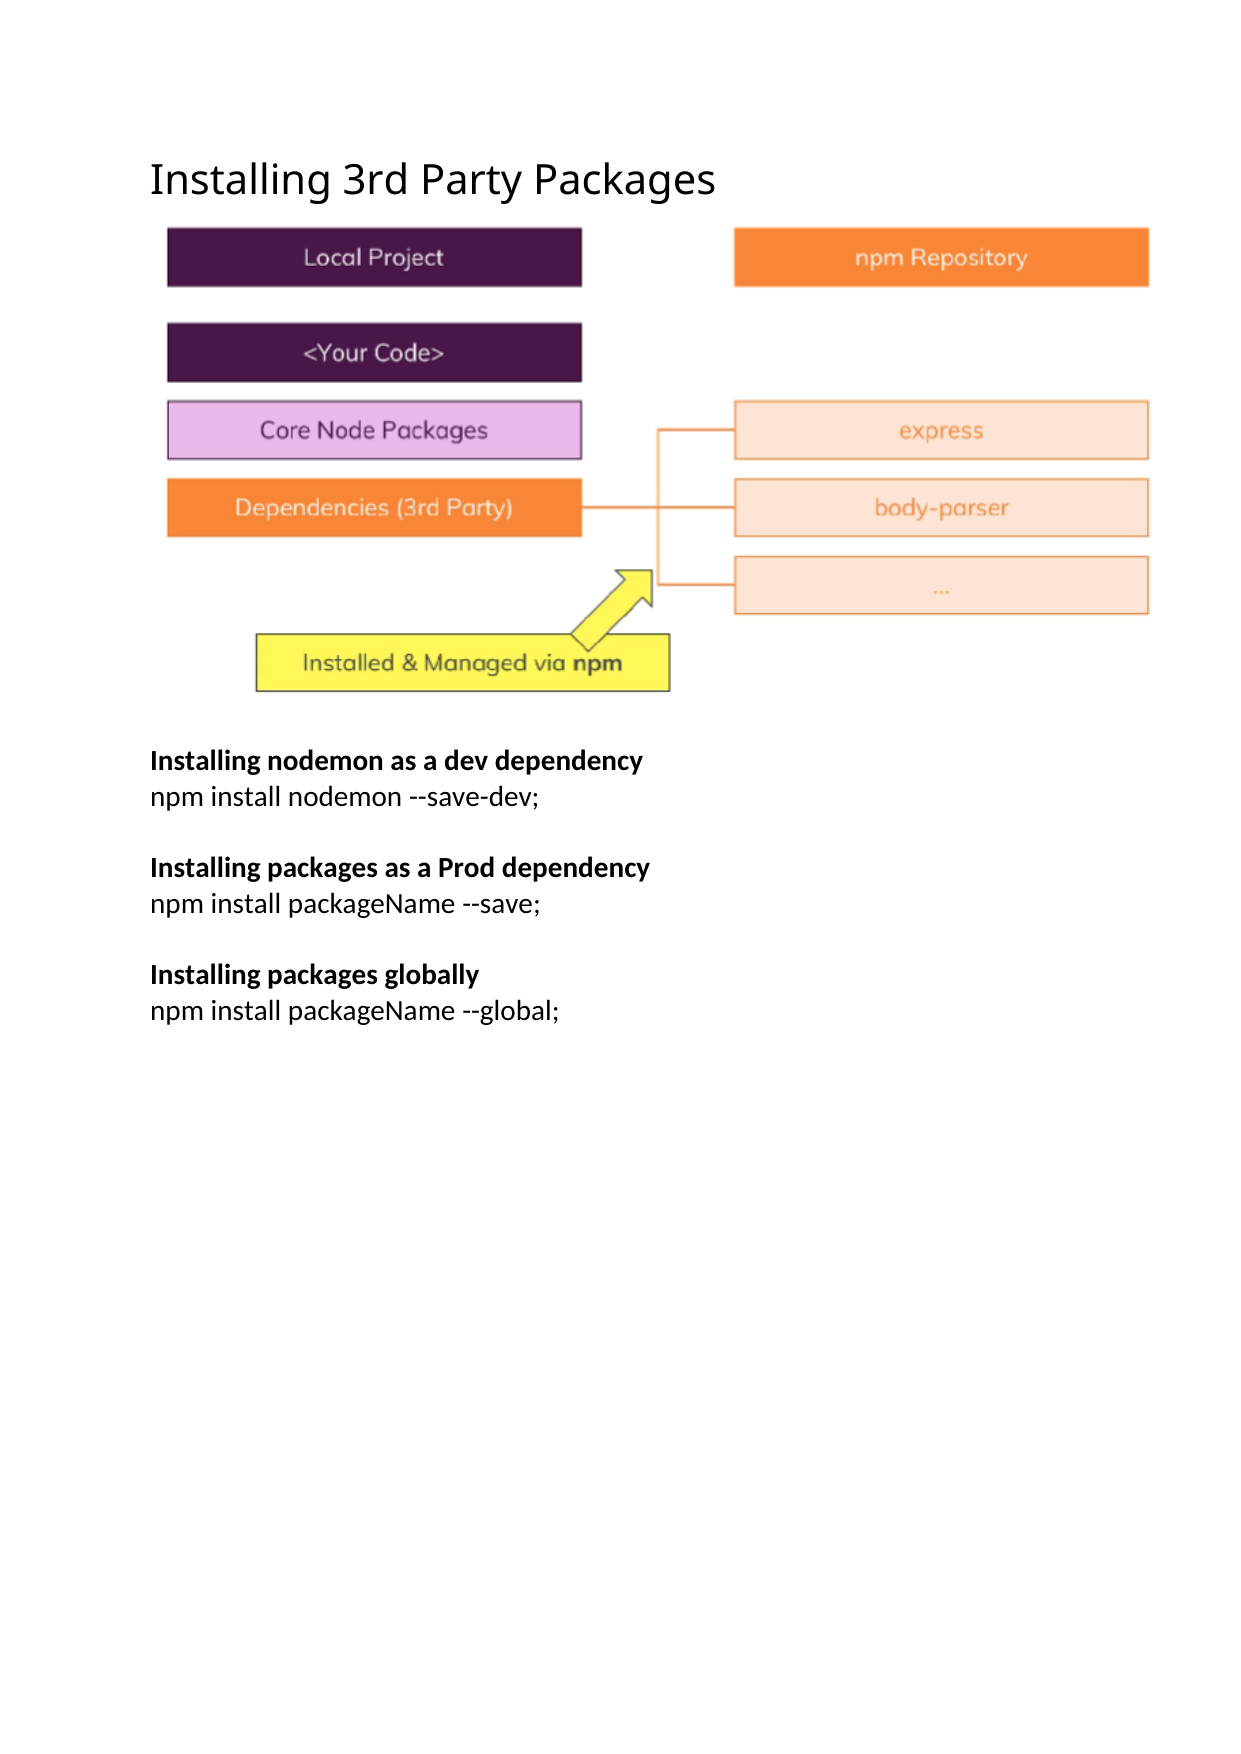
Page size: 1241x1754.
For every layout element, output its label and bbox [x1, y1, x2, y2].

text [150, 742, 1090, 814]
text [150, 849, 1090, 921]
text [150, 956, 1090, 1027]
picture [150, 206, 1169, 707]
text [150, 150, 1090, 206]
